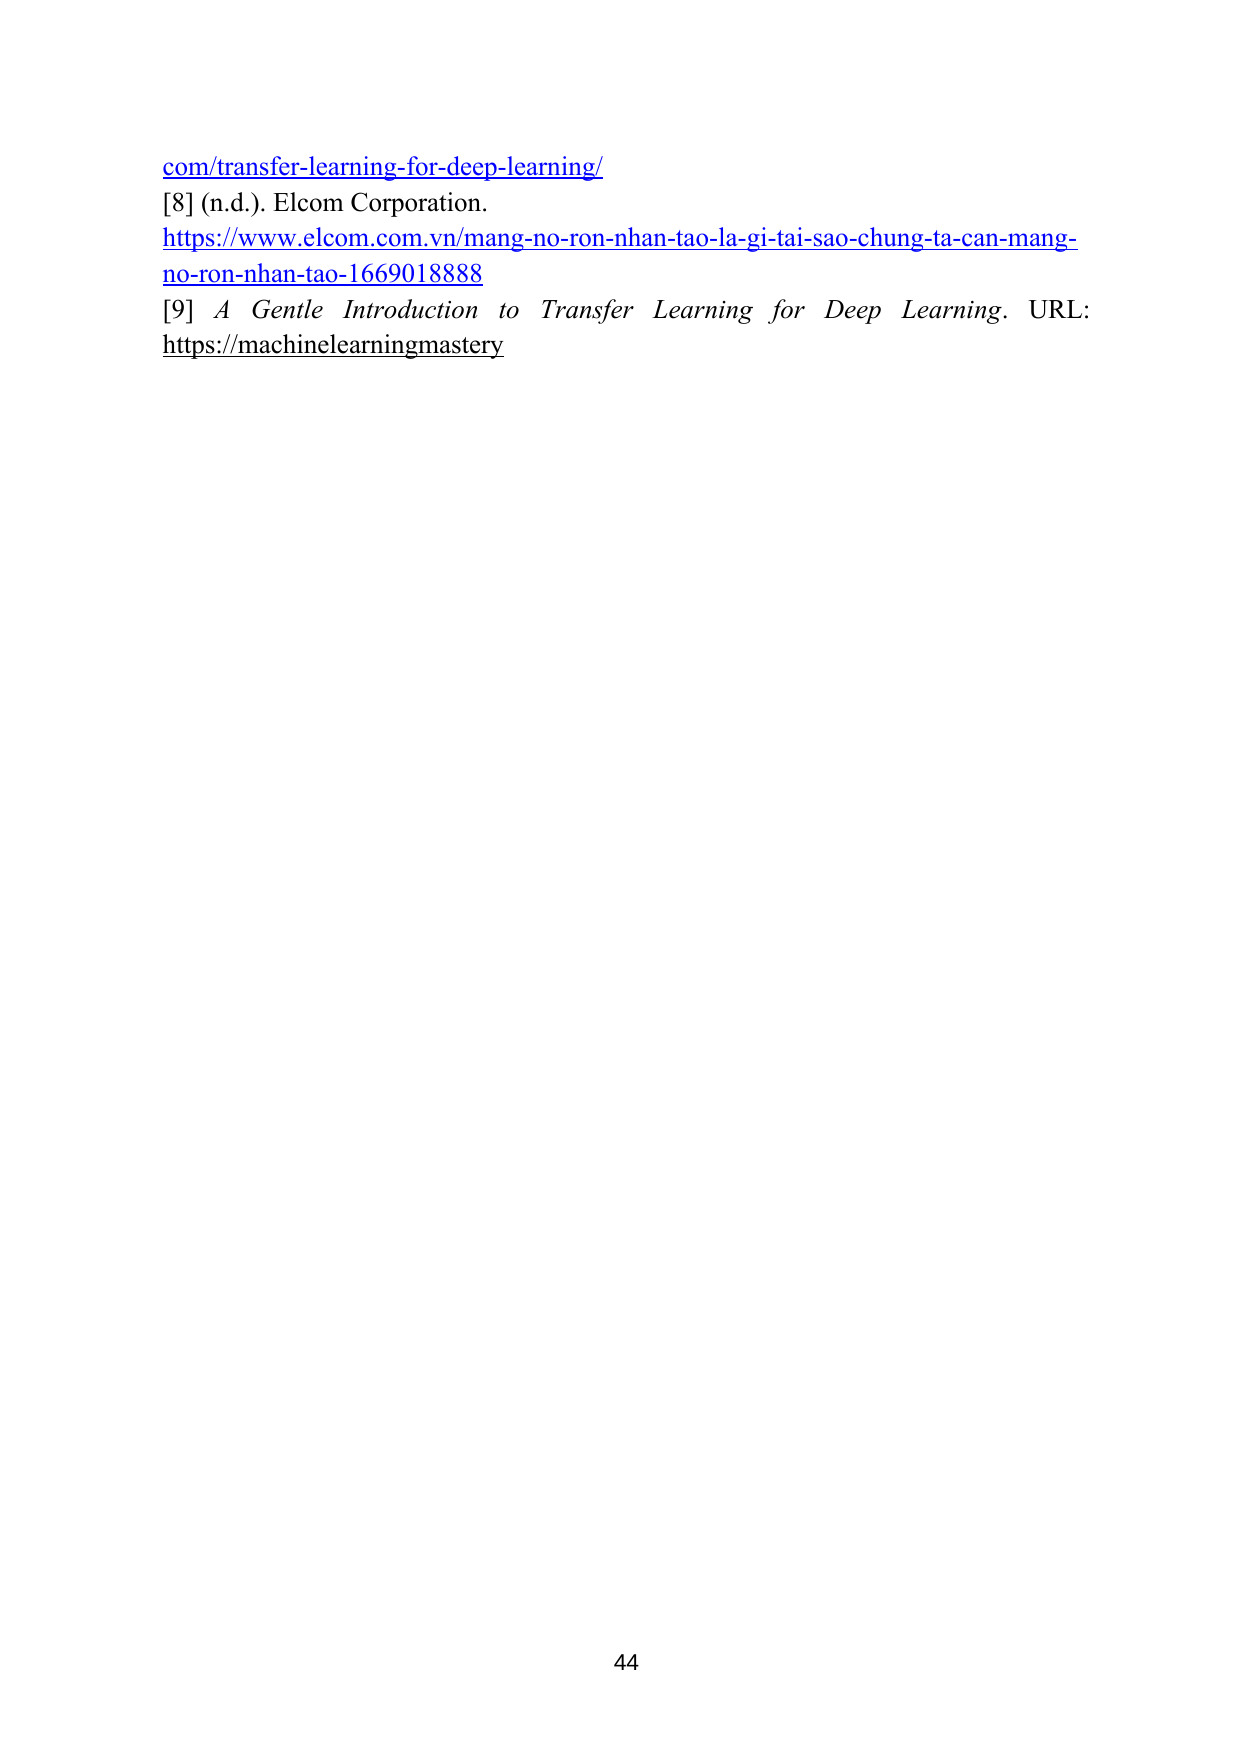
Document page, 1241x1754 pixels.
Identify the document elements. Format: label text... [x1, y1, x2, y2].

text com/transfer-learning-for-deep-learning/ [162, 150, 1090, 181]
text https://www.elcom.com.vn/mang-no-ron-nhan-tao-la-gi-tai-sao-chung-ta-can-mang-no-ron-nhan-tao-1669018888 [162, 221, 1090, 288]
text [9] A Gentle Introduction to Transfer Learning for Deep Learning. URL: https://machinelearningmastery [162, 293, 1090, 360]
text [8] (n.d.). Elcom Corporation. [162, 186, 1090, 217]
